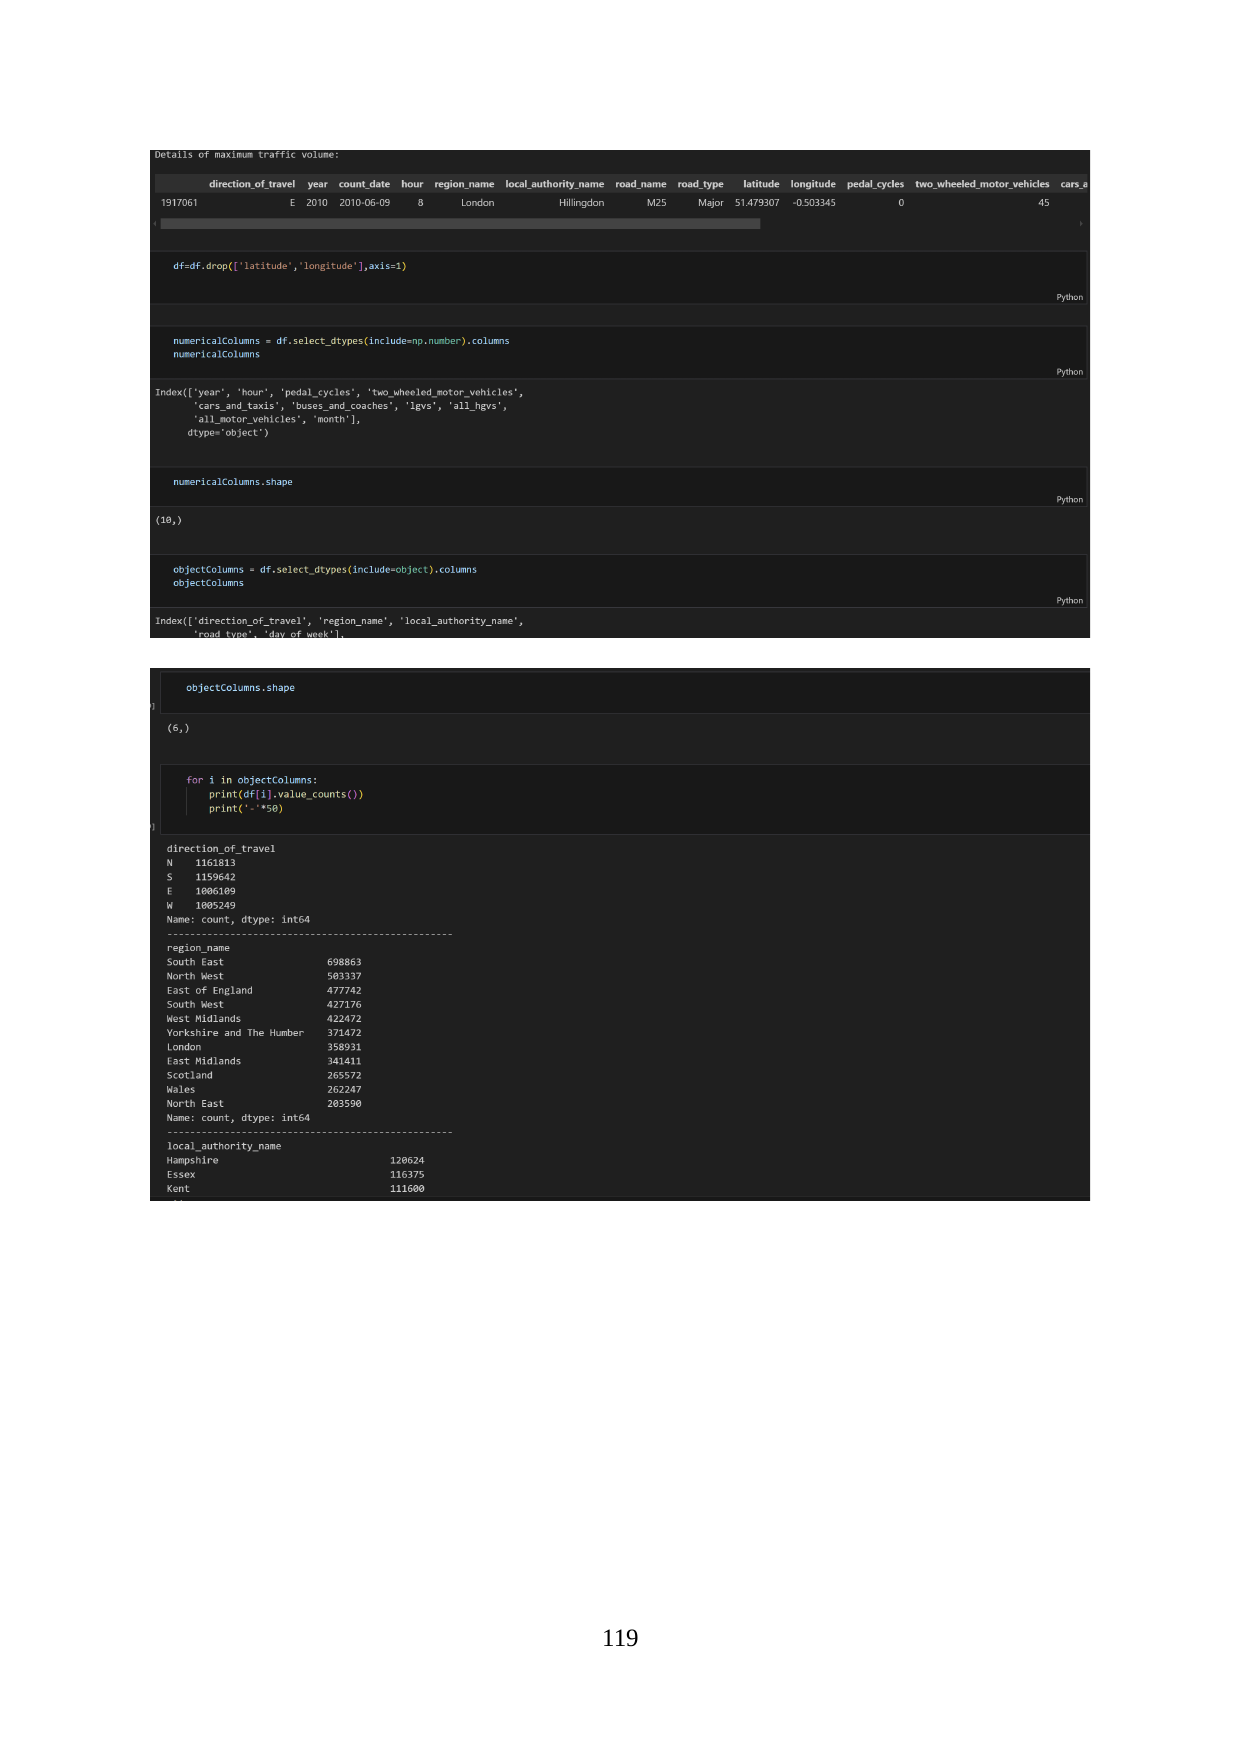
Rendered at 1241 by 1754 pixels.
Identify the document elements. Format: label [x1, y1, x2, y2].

picture [150, 150, 1091, 638]
picture [150, 668, 1091, 1201]
